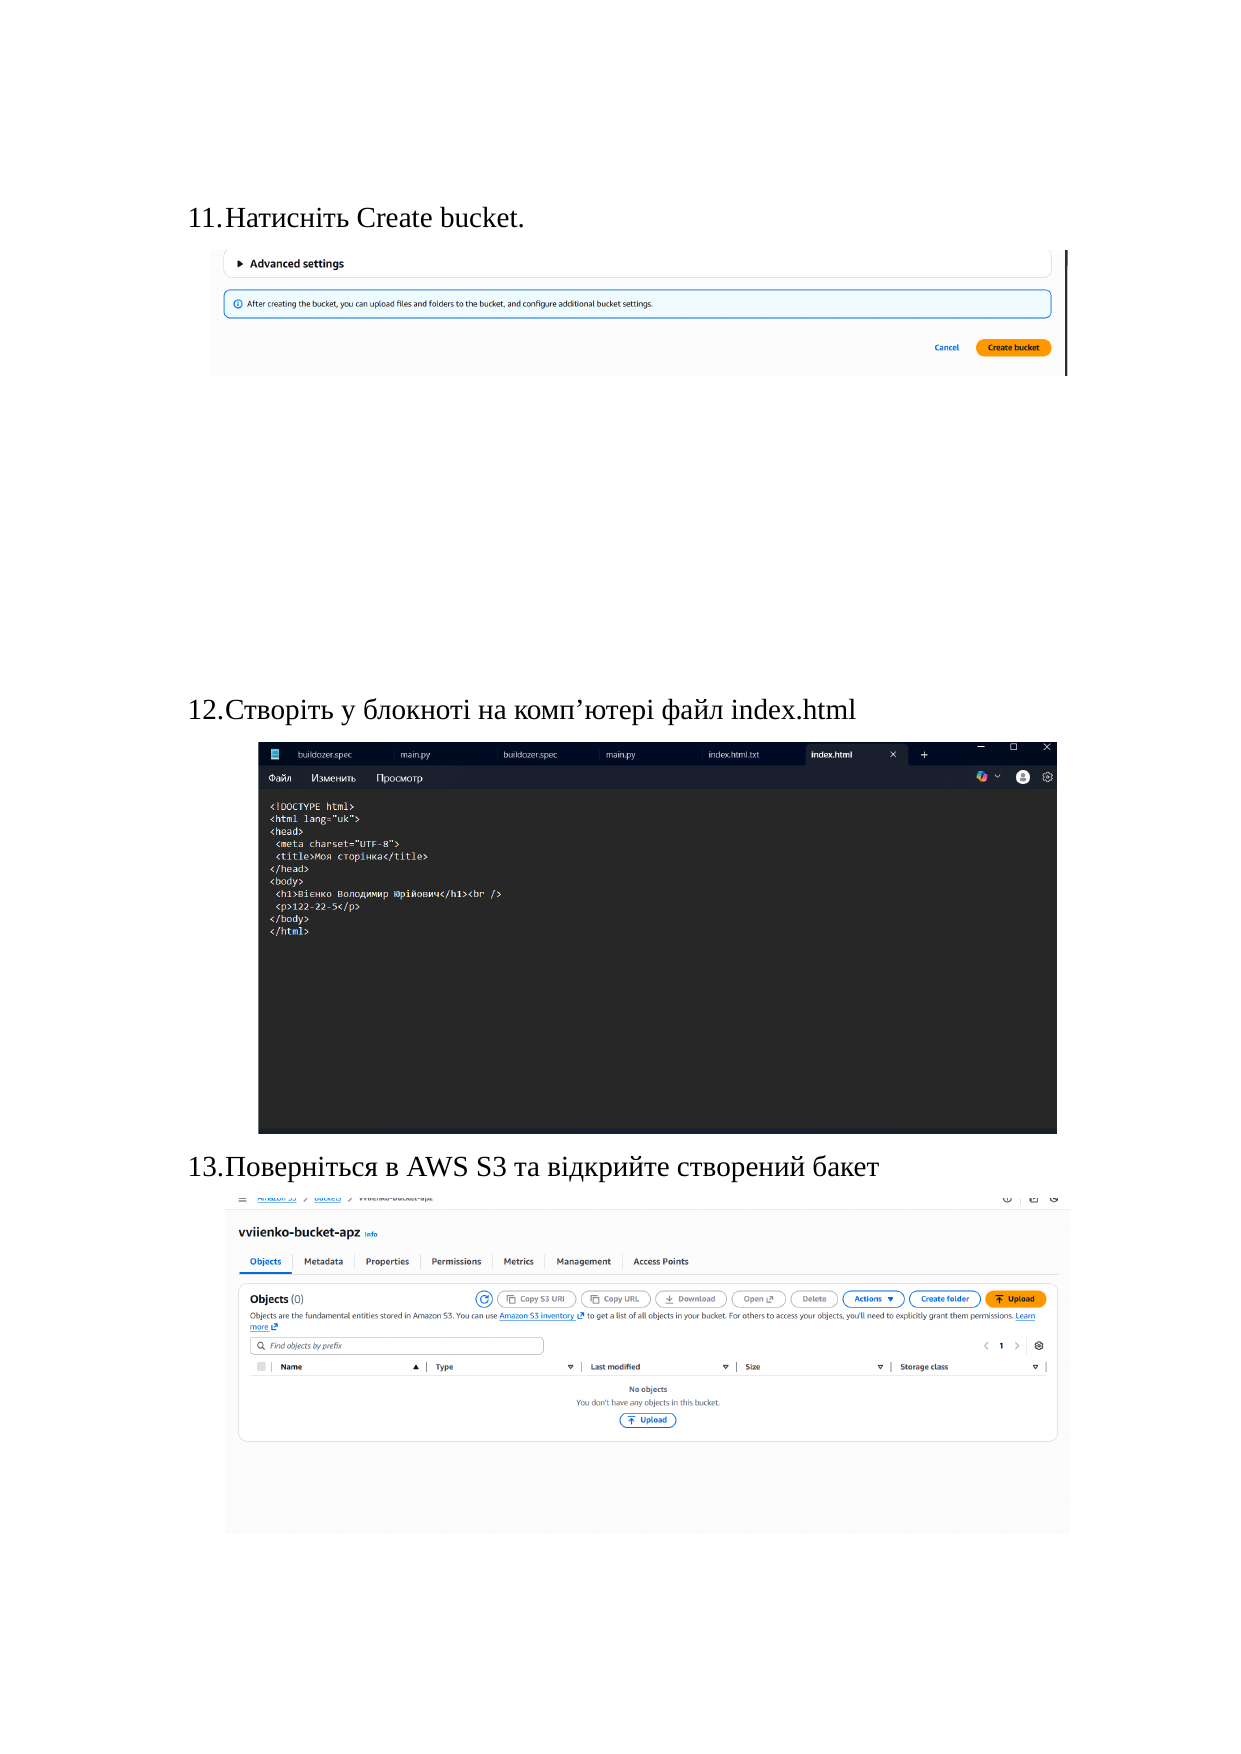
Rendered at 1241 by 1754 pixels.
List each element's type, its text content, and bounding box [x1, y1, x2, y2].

picture [210, 250, 1068, 376]
list Поверніться в AWS S3 та відкрийте створений бакет [187, 1149, 1090, 1182]
picture [225, 1198, 1071, 1534]
list Натисніть Create bucket. [187, 200, 1090, 234]
picture [258, 742, 1057, 1134]
list Створіть у блокноті на комп’ютері файл index.html [187, 692, 1090, 726]
